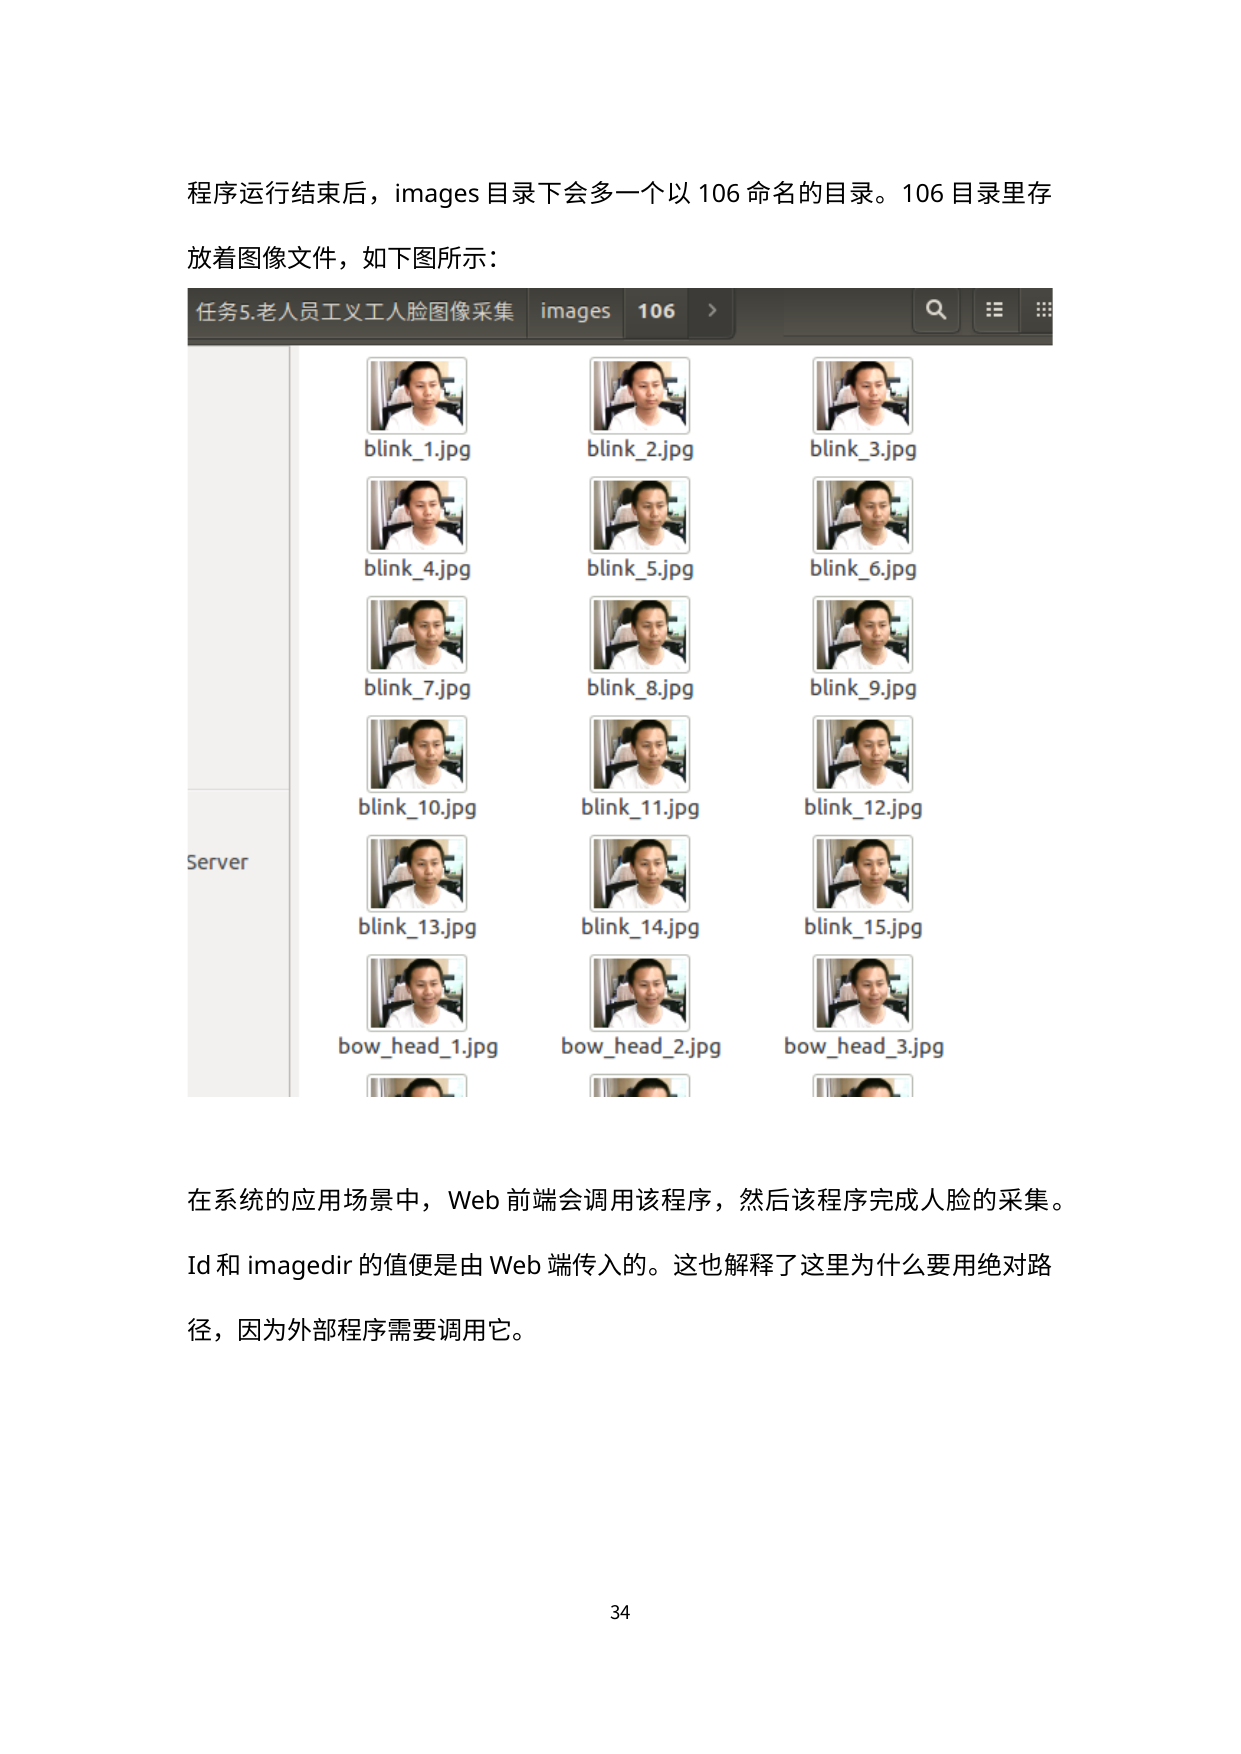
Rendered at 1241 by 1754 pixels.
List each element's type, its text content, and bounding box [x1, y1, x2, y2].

picture [187, 288, 1053, 1097]
text 程序运行结束后，images目录下会多一个以106命名的目录。106目录里存放着图像文件，如下图所示： [187, 159, 1053, 288]
text 在系统的应用场景中，Web前端会调用该程序，然后该程序完成人脸的采集。Id和imagedir的值便是由Web端传入的。这也解释了这里为什么要用绝对路径，因为外部程序需要调用它。 [187, 1166, 1053, 1361]
